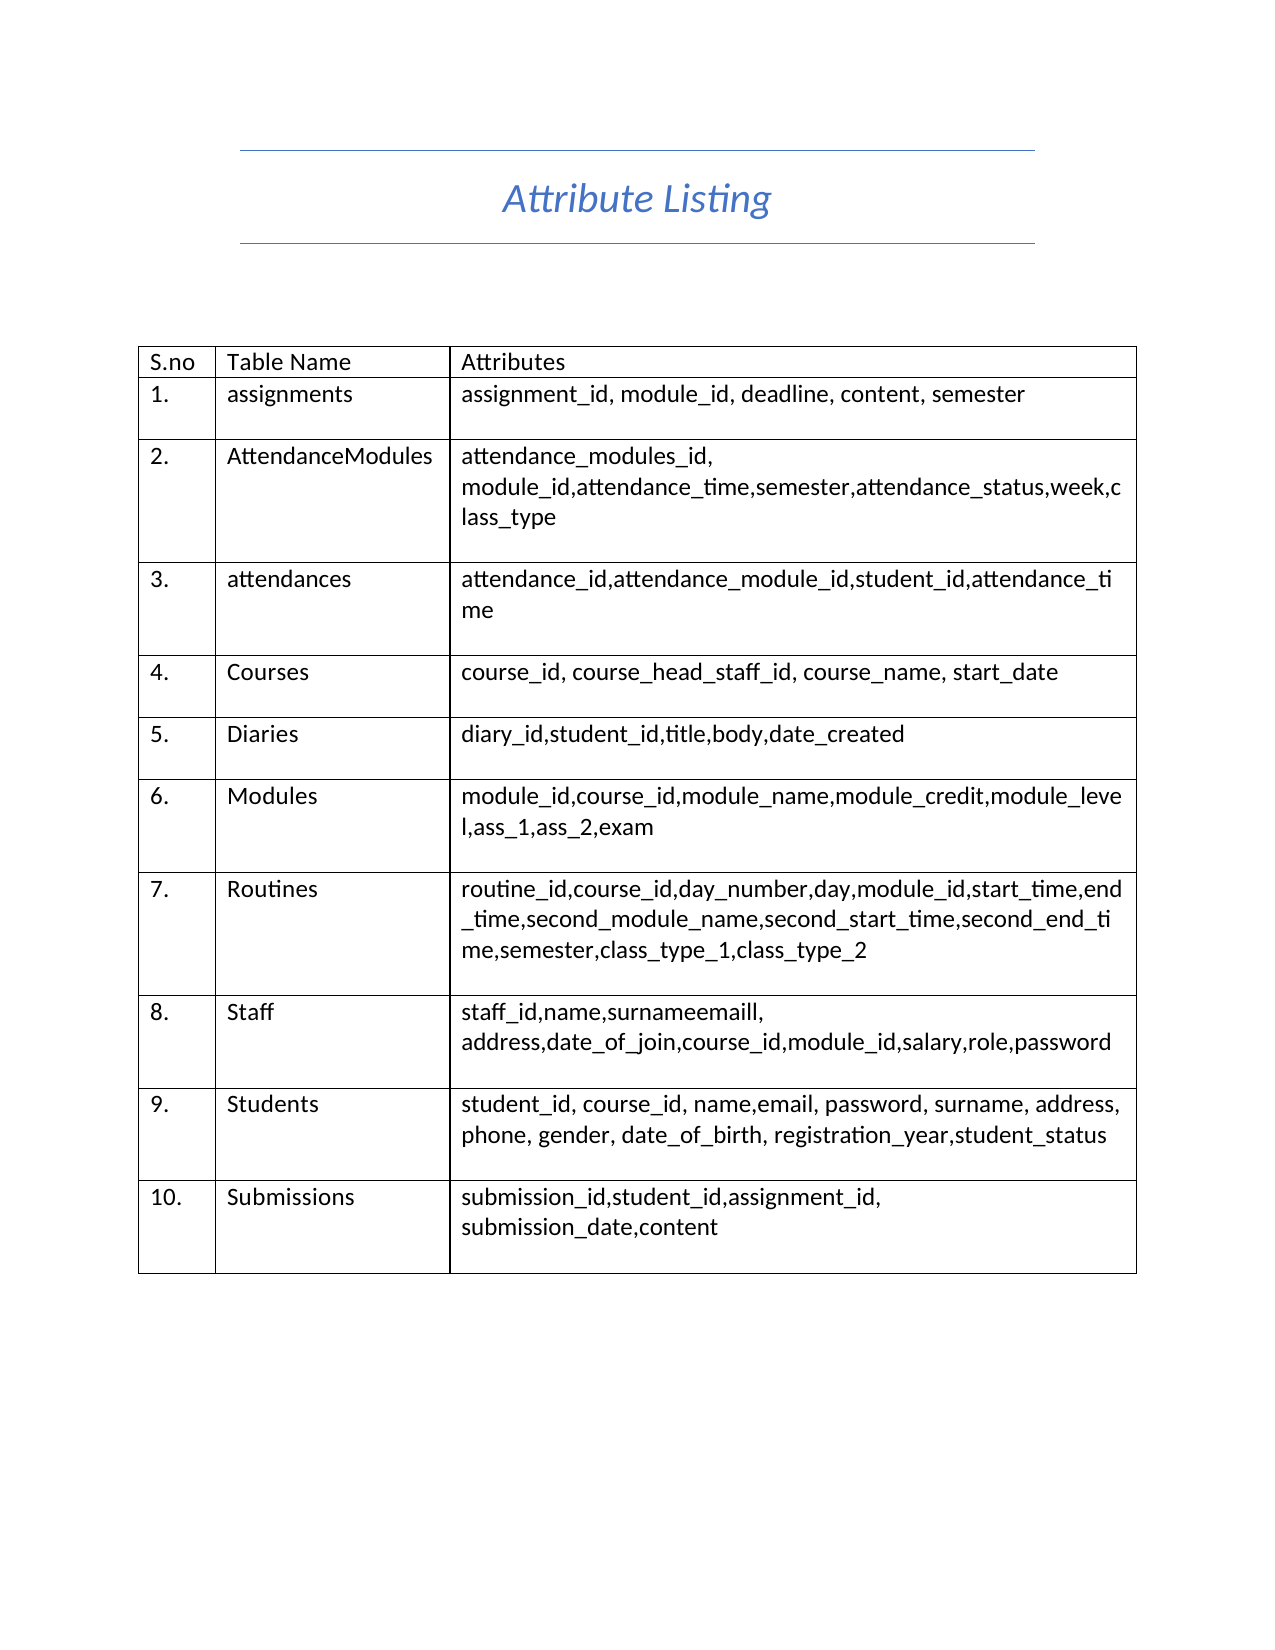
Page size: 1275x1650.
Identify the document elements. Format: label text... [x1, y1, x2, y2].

table_cell 6. [139, 780, 215, 872]
table_cell 7. [139, 873, 215, 995]
table_cell 9. [139, 1089, 215, 1180]
table_header Table Name [216, 347, 449, 377]
table_cell assignment_id, module_id, deadline, content, semester [451, 378, 1136, 439]
table_cell Modules [216, 780, 449, 872]
table_cell AttendanceModules [216, 440, 449, 562]
table_cell attendance_id,attendance_module_id,student_id,attendance_time [451, 563, 1136, 655]
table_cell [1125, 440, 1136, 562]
table_cell submission_id,student_id,assignment_id, submission_date,content [451, 1181, 1136, 1273]
table_cell Staff [216, 996, 449, 1087]
table_header Attributes [451, 347, 1136, 377]
table_cell Students [216, 1089, 449, 1180]
table_cell Diaries [216, 718, 449, 779]
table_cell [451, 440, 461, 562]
table_cell 2. [139, 440, 215, 562]
table_header S.no [139, 347, 215, 377]
table_cell Submissions [216, 1181, 449, 1273]
table_cell 3. [139, 563, 215, 655]
table_cell 10. [139, 1181, 215, 1273]
table_cell 4. [139, 656, 215, 717]
table_cell routine_id,course_id,day_number,day,module_id,start_time,end_time,second_module_name,second_start_time,second_end_time,semester,class_type_1,class_type_2 [451, 873, 1136, 995]
table_cell assignments [216, 378, 449, 439]
table_cell 5. [139, 718, 215, 779]
table_cell 1. [139, 378, 215, 439]
table_cell student_id, course_id, name,email, password, surname, address, phone, gender, date_of_birth, registration_year,student_status [451, 1089, 1136, 1180]
table_cell module_id,course_id,module_name,module_credit,module_level,ass_1,ass_2,exam [451, 780, 1136, 872]
table_cell Courses [216, 656, 449, 717]
table_cell Routines [216, 873, 449, 995]
table_cell 8. [139, 996, 215, 1087]
table_cell attendances [216, 563, 449, 655]
table_cell course_id, course_head_staff_id, course_name, start_date [451, 656, 1136, 717]
text Attribute Listing [240, 151, 1035, 243]
table_cell staff_id,name,surnameemaill, address,date_of_join,course_id,module_id,salary,role,password [451, 996, 1136, 1087]
table_cell diary_id,student_id,title,body,date_created [451, 718, 1136, 779]
